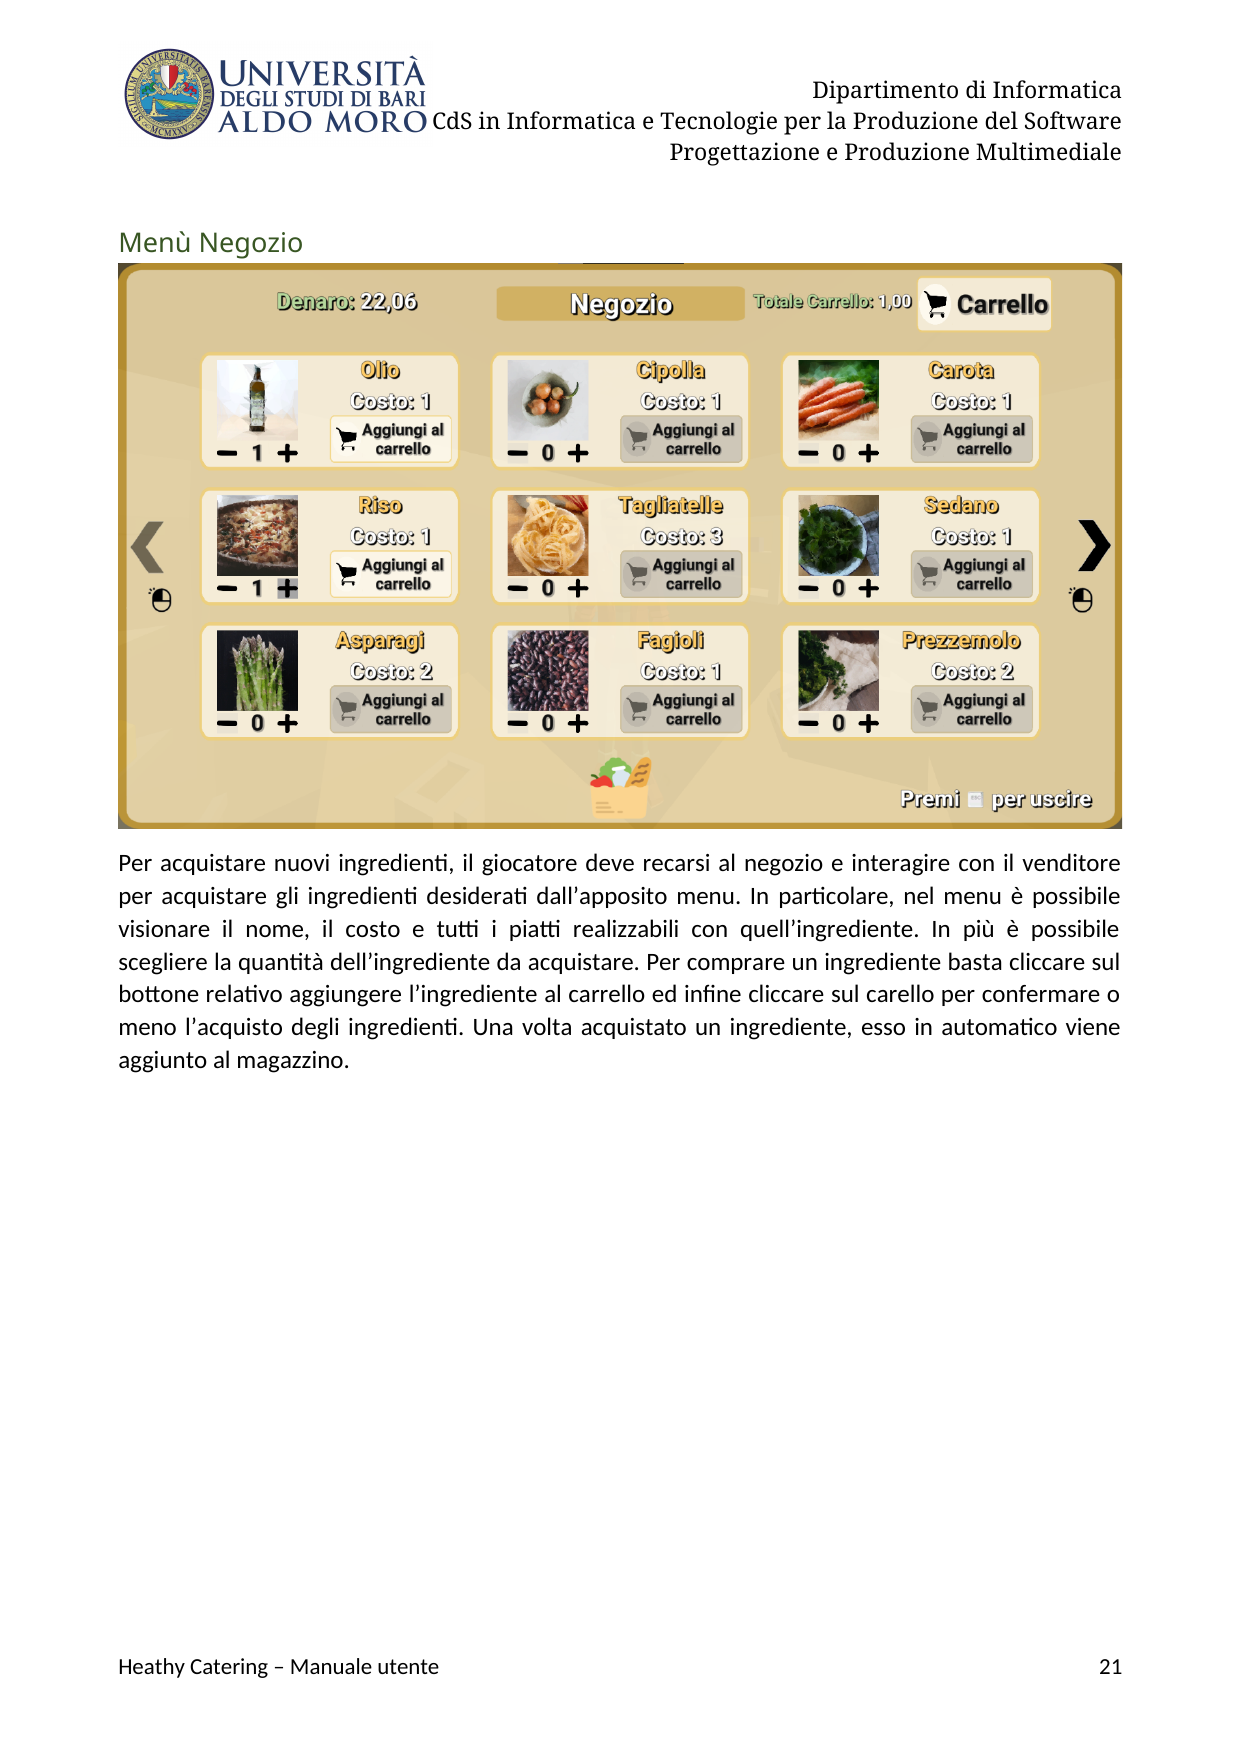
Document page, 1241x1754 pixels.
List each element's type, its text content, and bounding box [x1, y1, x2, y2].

subtitle Menù Negozio [118, 224, 1122, 261]
picture [118, 263, 1123, 829]
picture [118, 41, 433, 147]
text Per acquistare nuovi ingredienti, il giocatore deve recarsi al negozio e interagire con il venditore per acquistare gli ingredienti desiderati dall’apposito menu. In particolare, nel menu è possibile visionare il nome, il costo e tutti i piatti realizzabili con quell’ingrediente. In più è possibile scegliere la quantità dell’ingrediente da acquistare. Per comprare un ingrediente basta cliccare sul bottone relativo aggiungere l’ingrediente al carrello ed infine cliccare sul carello per confermare o meno l’acquisto degli ingredienti. Una volta acquistato un ingrediente, esso in automatico viene aggiunto al magazzino. [118, 847, 1122, 1075]
